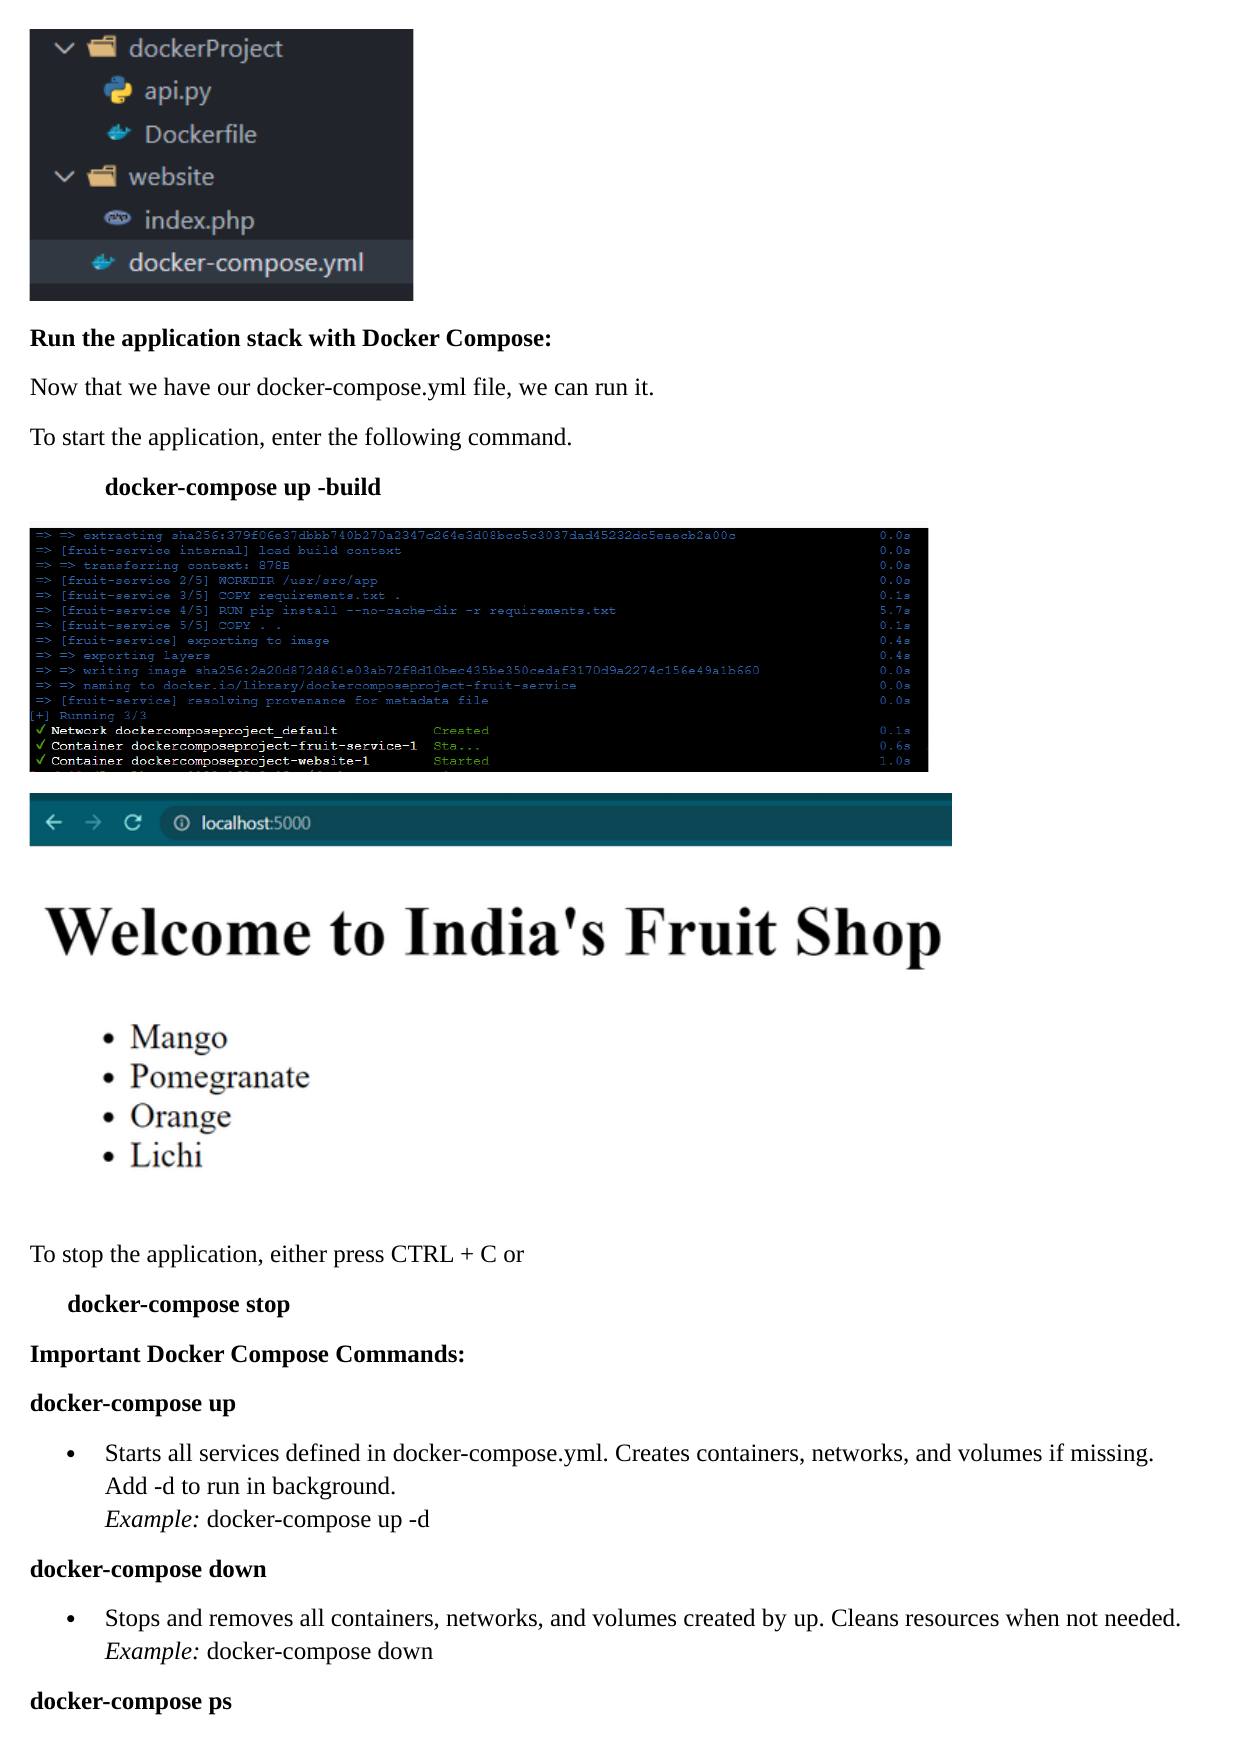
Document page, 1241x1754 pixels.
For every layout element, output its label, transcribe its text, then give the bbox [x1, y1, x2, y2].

picture [29, 521, 929, 772]
picture [29, 29, 414, 301]
list Stops and removes all containers, networks, and volumes created by up. Cleans resources when not needed. Example: docker-compose down [67, 1603, 1211, 1665]
text Important Docker Compose Commands: [29, 1339, 1211, 1367]
text To stop the application, either press CTRL + C or [29, 1239, 1211, 1268]
text docker-compose up -build [29, 472, 1211, 500]
list Starts all services defined in docker-compose.yml. Creates containers, networks, and volumes if missing. Add -d to run in background. Example: docker-compose up -d [67, 1438, 1211, 1533]
text docker-compose stop [29, 1289, 1211, 1318]
text docker-compose ps [29, 1686, 1211, 1715]
text Now that we have our docker-compose.yml file, we can run it. [29, 372, 1211, 401]
text docker-compose down [29, 1554, 1211, 1582]
picture [29, 793, 952, 1218]
text Run the application stack with Docker Compose: [29, 323, 1211, 351]
text docker-compose up [29, 1388, 1211, 1417]
text To start the application, enter the following command. [29, 422, 1211, 451]
